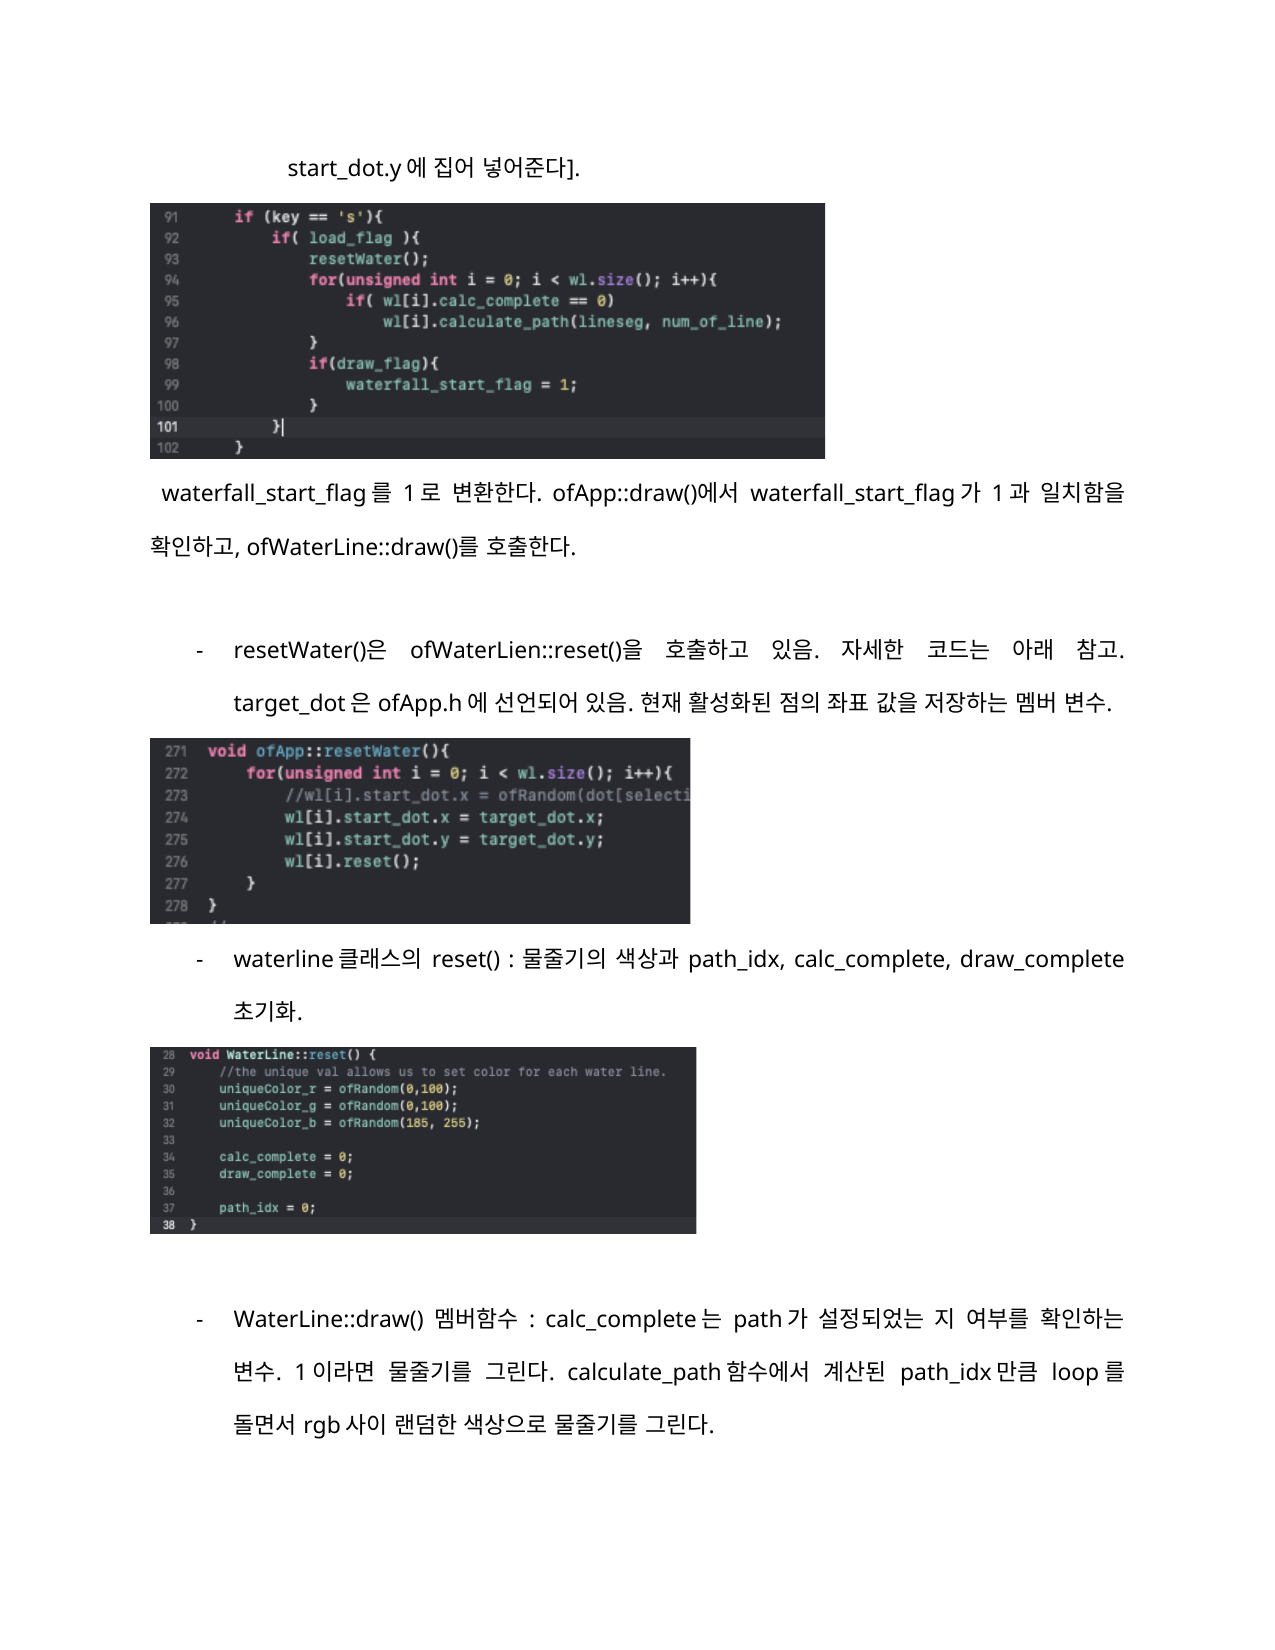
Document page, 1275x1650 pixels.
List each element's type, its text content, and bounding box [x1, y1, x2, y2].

list resetWater()은 ofWaterLien::reset()을 호출하고 있음. 자세한 코드는 아래 참고. target_dot은 ofApp.h에 선언되어 있음. 현재 활성화된 점의 좌표 값을 저장하는 멤버 변수. [196, 632, 1125, 718]
picture [150, 738, 691, 924]
text waterfall_start_flag를 1로 변환한다. ofApp::draw()에서 waterfall_start_flag가 1과 일치함을 확인하고, ofWaterLine::draw()를 호출한다. [150, 475, 1125, 562]
list waterline클래스의 reset() : 물줄기의 색상과 path_idx, calc_complete, draw_complete 초기화. [196, 941, 1125, 1027]
picture [150, 203, 826, 459]
picture [150, 1047, 697, 1234]
list WaterLine::draw() 멤버함수 : calc_complete는 path가 설정되었는 지 여부를 확인하는 변수. 1이라면 물줄기를 그린다. calculate_path함수에서 계산된 path_idx만큼 loop를 돌면서 rgb사이 랜덤한 색상으로 물줄기를 그린다. [196, 1301, 1125, 1440]
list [242, 150, 1125, 183]
